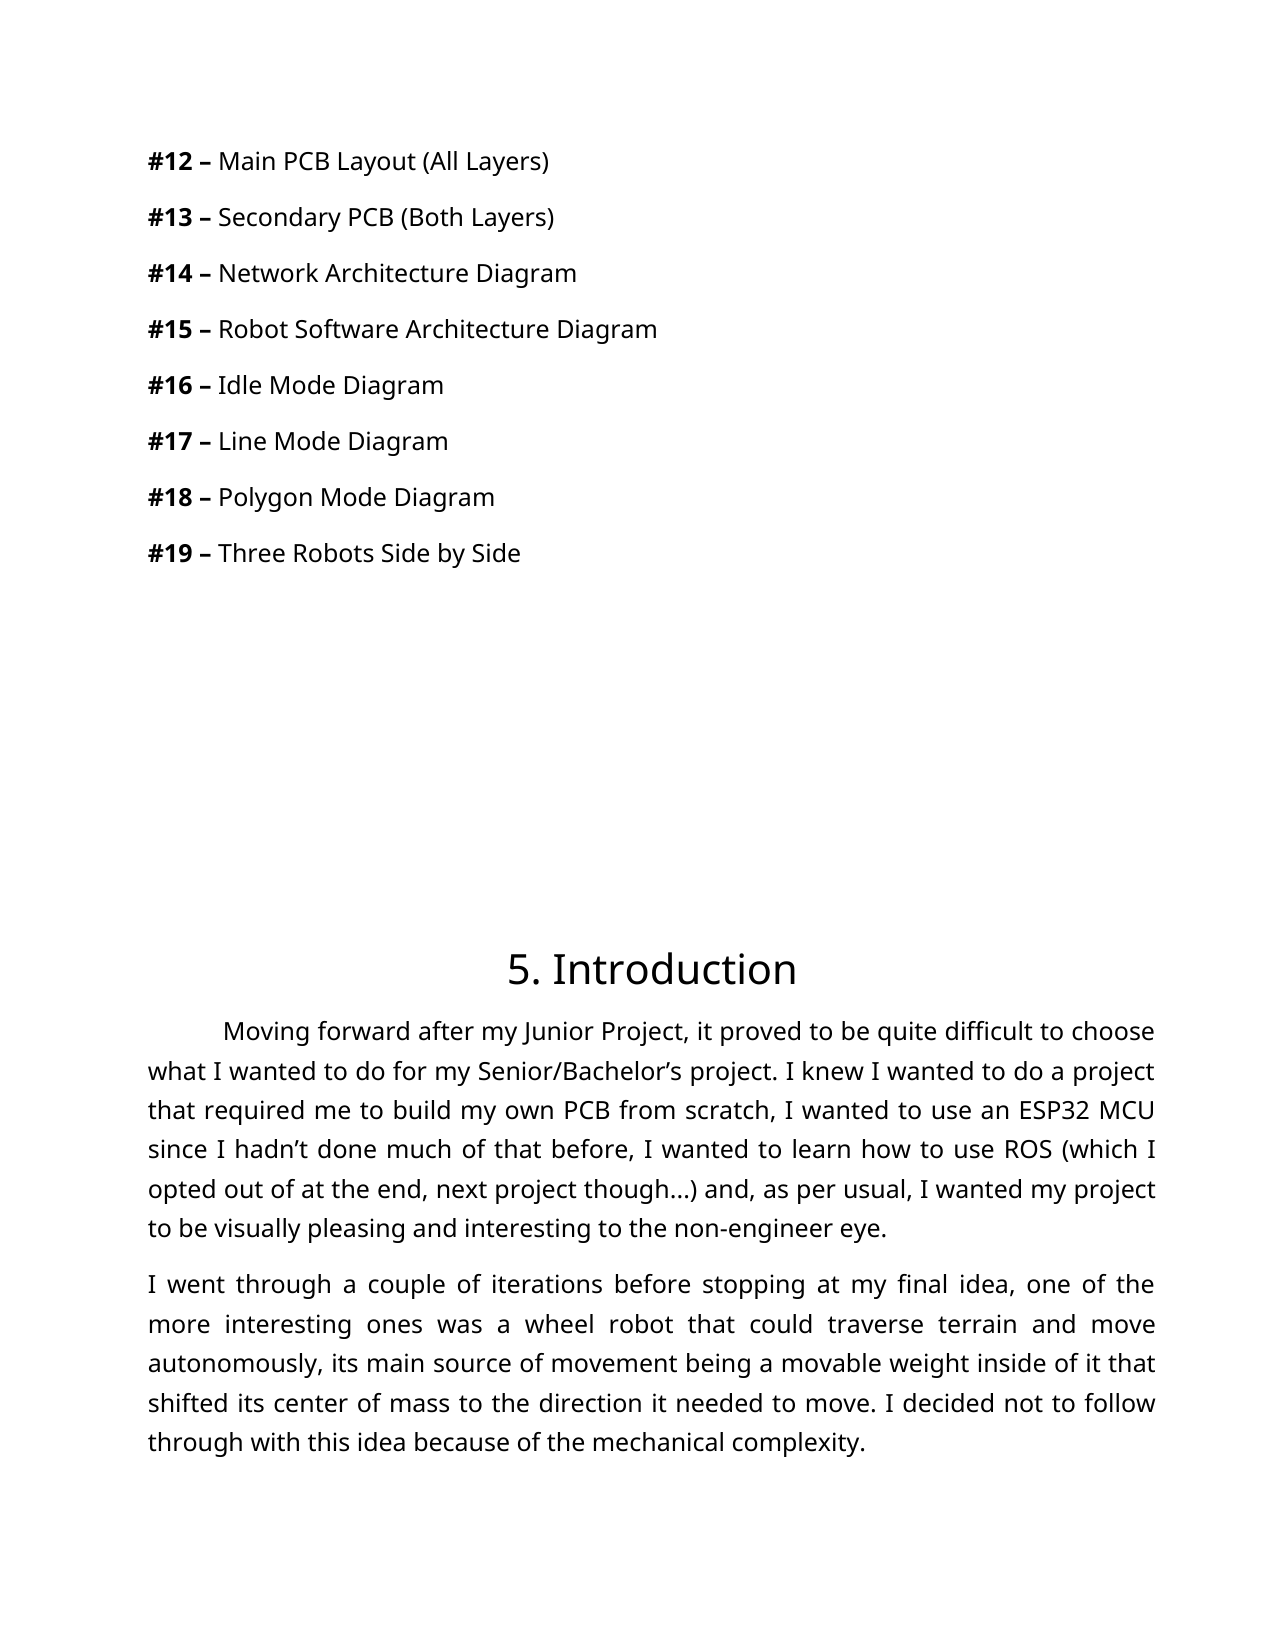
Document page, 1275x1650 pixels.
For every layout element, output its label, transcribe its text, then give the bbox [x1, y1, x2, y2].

text #16 – Idle Mode Diagram [148, 368, 1157, 402]
text #14 – Network Architecture Diagram [148, 255, 1157, 289]
text #19 – Three Robots Side by Side [148, 536, 1157, 570]
text I went through a couple of iterations before stopping at my final idea, one of the more interesting ones was a wheel robot that could traverse terrain and move autonomously, its main source of movement being a movable weight inside of it that shifted its center of mass to the direction it needed to move. I decided not to follow through with this idea because of the mechanical complexity. [148, 1267, 1157, 1459]
subtitle 5. Introduction [148, 939, 1157, 996]
text #15 – Robot Software Architecture Diagram [148, 312, 1157, 346]
text Moving forward after my Junior Project, it proved to be quite difficult to choose what I wanted to do for my Senior/Bachelor’s project. I knew I wanted to do a project that required me to build my own PCB from scratch, I wanted to use an ESP32 MCU since I hadn’t done much of that before, I wanted to learn how to use ROS (which I opted out of at the end, next project though...) and, as per usual, I wanted my project to be visually pleasing and interesting to the non-engineer eye. [148, 1014, 1157, 1245]
text #18 – Polygon Mode Diagram [148, 480, 1157, 514]
text #13 – Secondary PCB (Both Layers) [148, 199, 1157, 233]
text #12 – Main PCB Layout (All Layers) [148, 143, 1157, 177]
text #17 – Line Mode Diagram [148, 424, 1157, 458]
